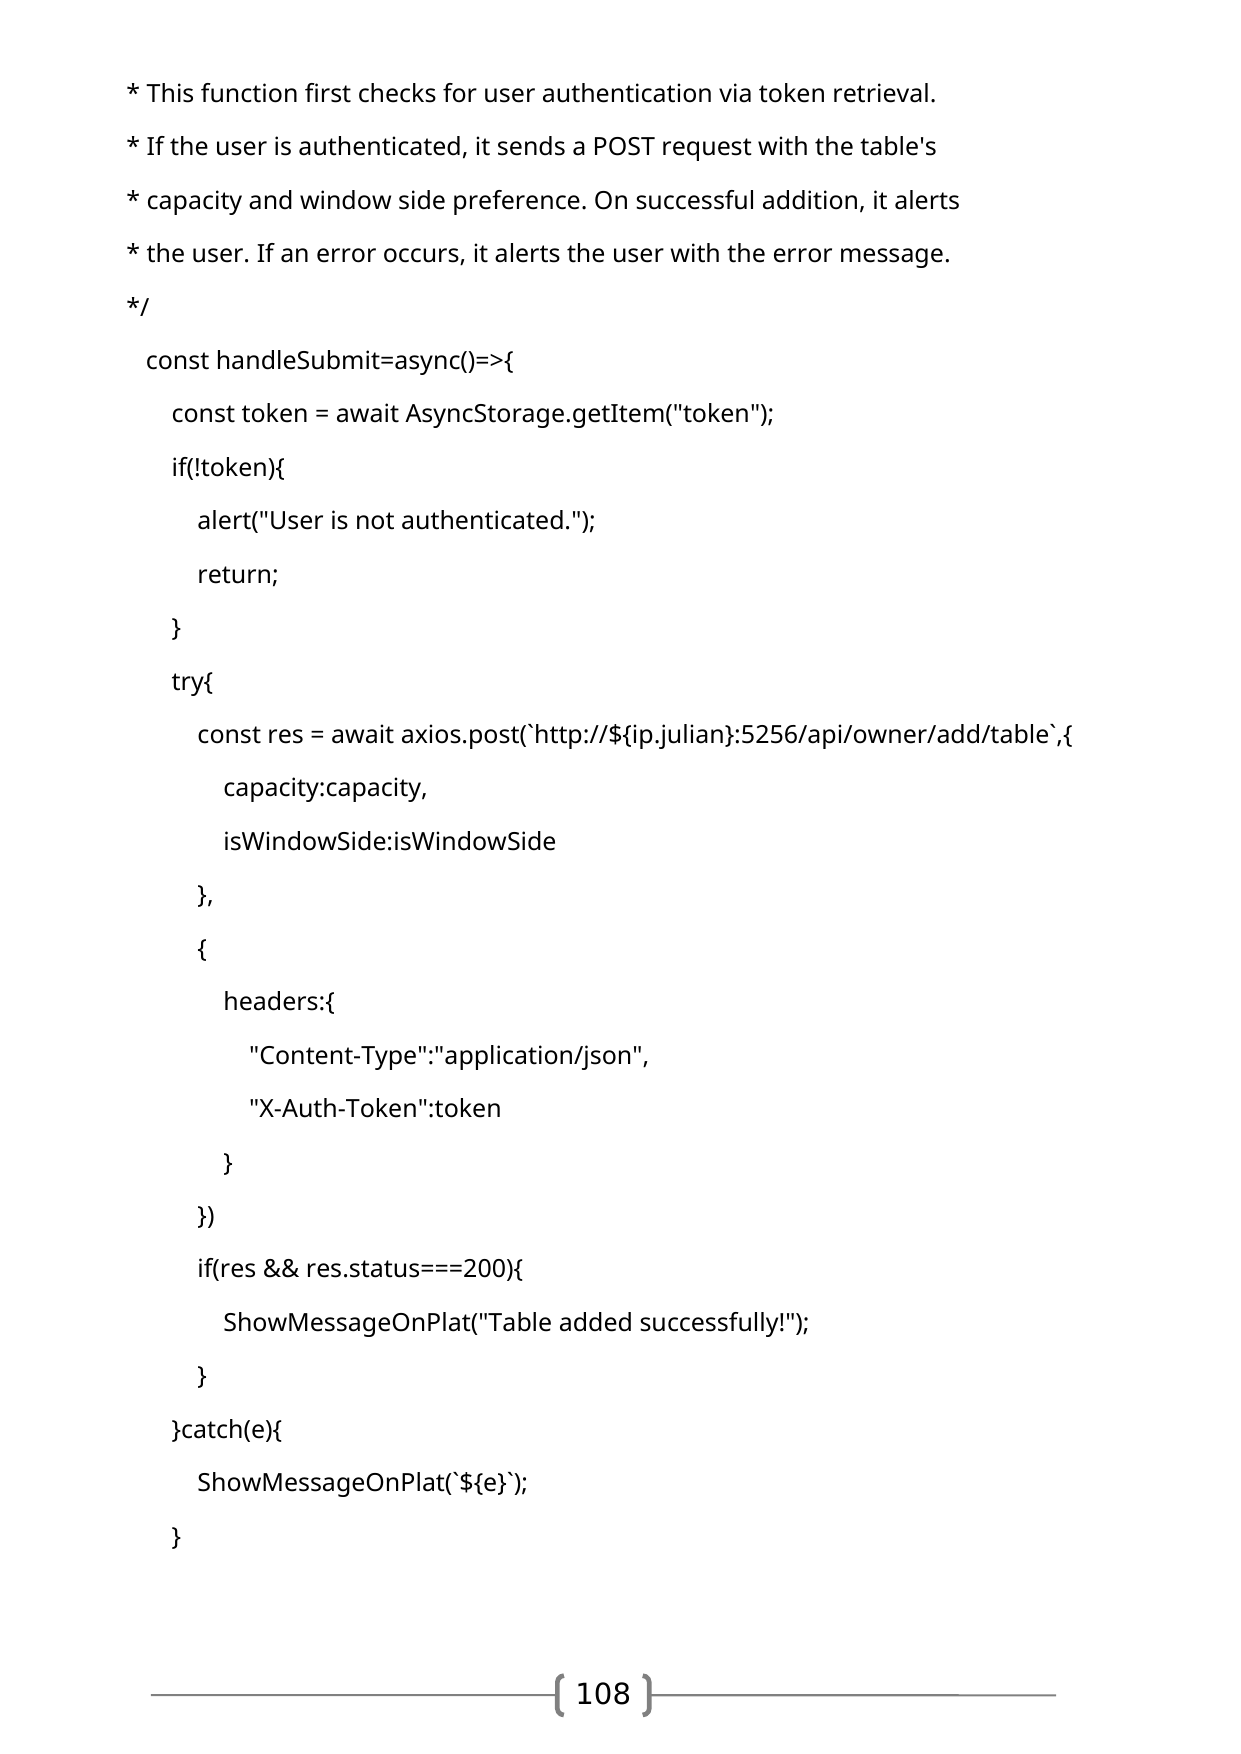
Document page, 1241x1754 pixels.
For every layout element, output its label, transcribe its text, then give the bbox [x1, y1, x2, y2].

text const handleSubmit=async()=>{ [120, 343, 1088, 377]
text if(!token){ [120, 449, 1088, 483]
text }catch(e){ [120, 1411, 1088, 1445]
text const res = await axios.post(`http://${ip.julian}:5256/api/owner/add/table`,{ [120, 717, 1088, 751]
text headers:{ [120, 984, 1088, 1018]
text "Content-Type":"application/json", [120, 1037, 1088, 1071]
text capacity:capacity, [120, 770, 1088, 804]
text "X-Auth-Token":token [120, 1091, 1088, 1125]
text } [120, 1358, 1088, 1392]
text }, [120, 877, 1088, 911]
text * This function first checks for user authentication via token retrieval. [120, 75, 1088, 109]
text * If the user is authenticated, it sends a POST request with the table's [120, 129, 1088, 163]
text } [120, 1518, 1088, 1552]
text * the user. If an error occurs, it alerts the user with the error message. [120, 236, 1088, 270]
text * capacity and window side preference. On successful addition, it alerts [120, 182, 1088, 216]
text if(res && res.status===200){ [120, 1251, 1088, 1285]
text */ [120, 289, 1088, 323]
text } [120, 1144, 1088, 1178]
text isWindowSide:isWindowSide [120, 823, 1088, 858]
text { [120, 930, 1088, 964]
text }) [120, 1198, 1088, 1232]
text ShowMessageOnPlat("Table added successfully!"); [120, 1304, 1088, 1338]
text const token = await AsyncStorage.getItem("token"); [120, 396, 1088, 430]
text try{ [120, 663, 1088, 697]
text alert("User is not authenticated."); [120, 503, 1088, 537]
text return; [120, 556, 1088, 590]
text } [120, 610, 1088, 644]
text ShowMessageOnPlat(`${e}`); [120, 1465, 1088, 1499]
